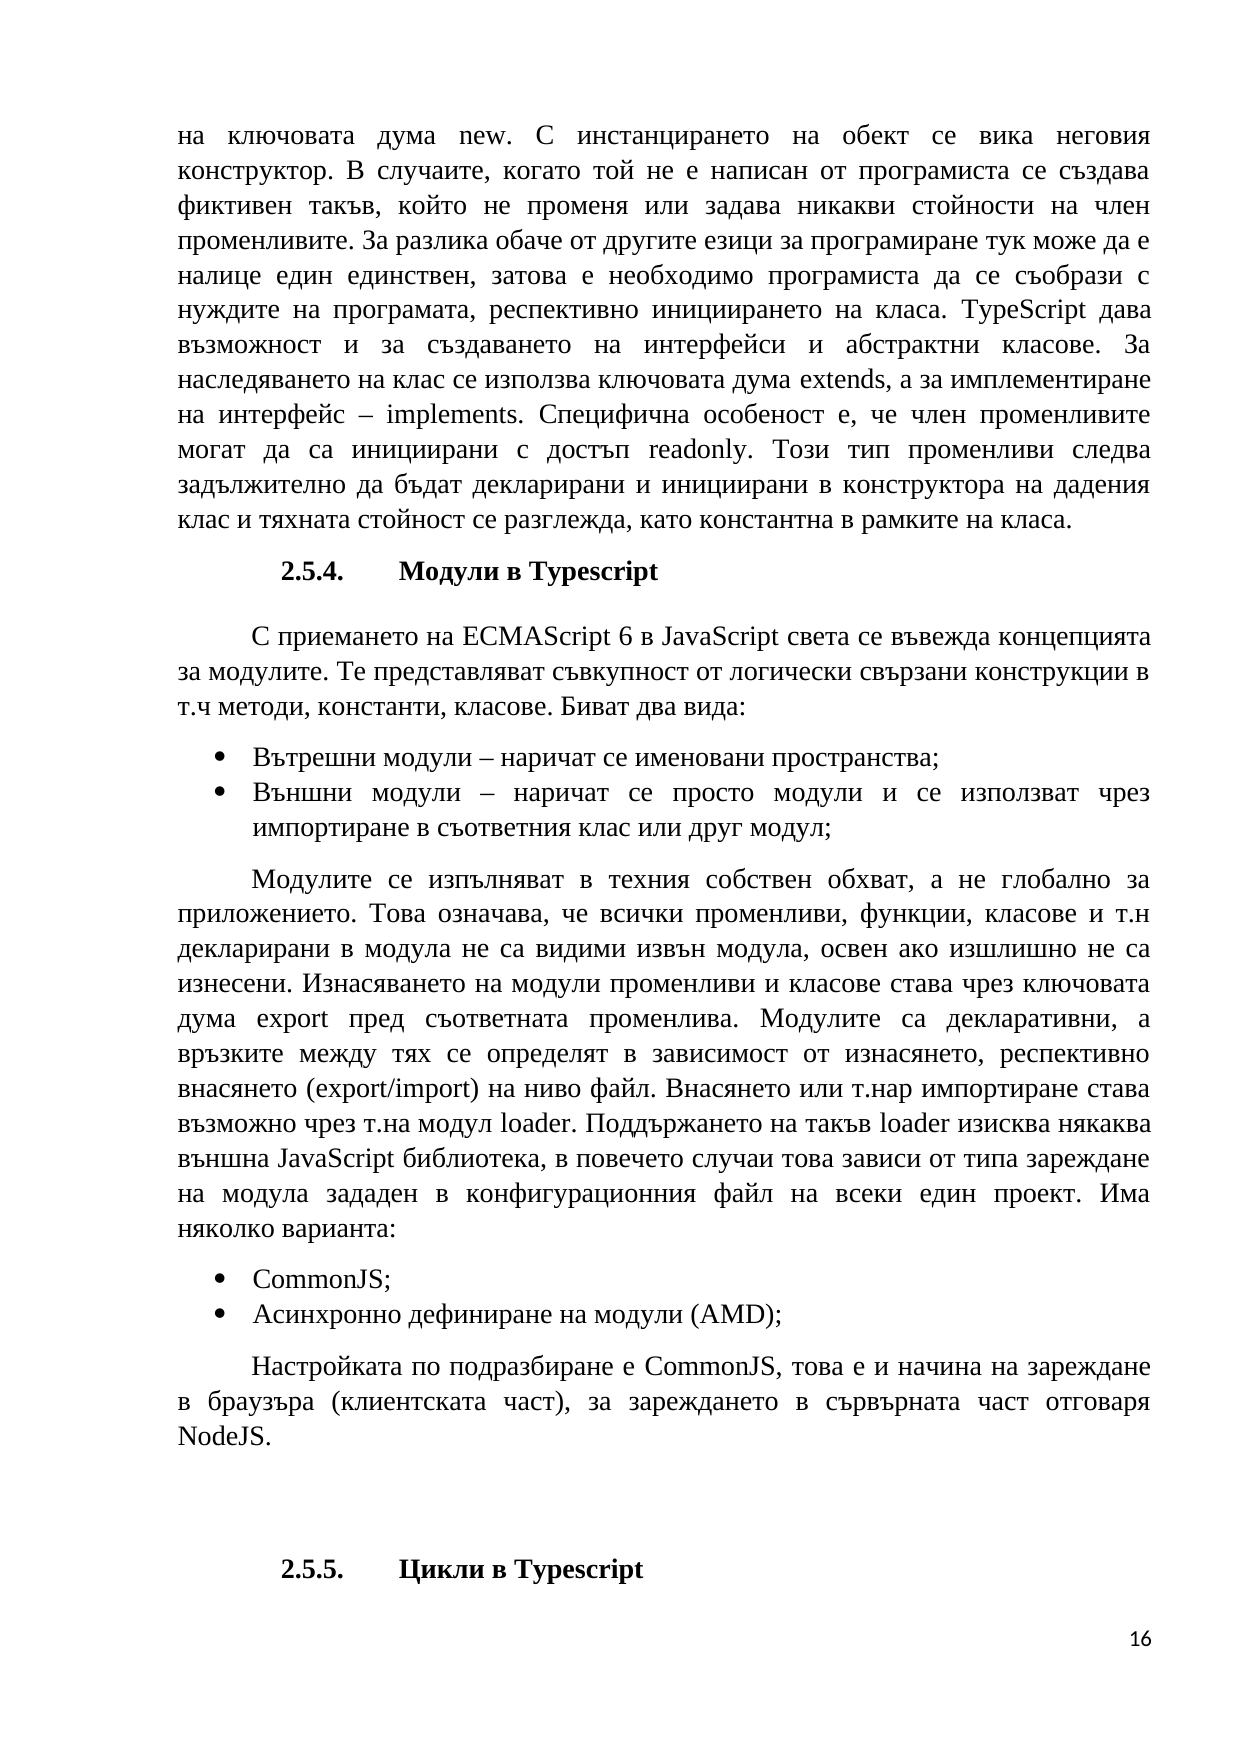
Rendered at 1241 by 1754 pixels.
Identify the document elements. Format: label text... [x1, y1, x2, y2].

text Модулите се изпълняват в техния собствен обхват, а не глобално за приложението. Това означава, че всички променливи, функции, класове и т.н декларирани в модула не са видими извън модула, освен ако изшлишно не са изнесени. Изнасяването на модули променливи и класове става чрез ключовата дума export пред съответната променлива. Модулите са декларативни, а връзките между тях се определят в зависимост от изнасянето, респективно внасянето (export/import) на ниво файл. Внасянето или т.нар импортиране става възможно чрез т.на модул loader. Поддържането на такъв loader изисква някаква външна JavaScript библиотека, в повечето случаи това зависи от типа зареждане на модула зададен в конфигурационния файл на всеки един проект. Има няколко варианта: [177, 862, 1152, 1243]
subtitle Модули в Typescript [281, 553, 1152, 586]
subtitle Цикли в Typescript [281, 1552, 1152, 1584]
list Асинхронно дефиниране на модули (AMD); [215, 1297, 1152, 1330]
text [177, 118, 1152, 534]
list Външни модули – наричат се просто модули и се използват чрез импортиране в съответния клас или друг модул; [215, 775, 1152, 842]
list Вътрешни модули – наричат се именовани пространства; [215, 740, 1152, 773]
list CommonJS; [215, 1262, 1152, 1295]
text Настройката по подразбиране е CommonJS, това е и начина на зареждане в браузъра (клиентската част), за зареждането в сървърната част отговаря NodeJS. [177, 1349, 1152, 1481]
text С приемането на ECMAScript 6 в JavaScript света се въвежда концепцията за модулите. Те представляват съвкупност от логически свързани конструкции в т.ч методи, константи, класове. Биват два вида: [177, 619, 1152, 721]
